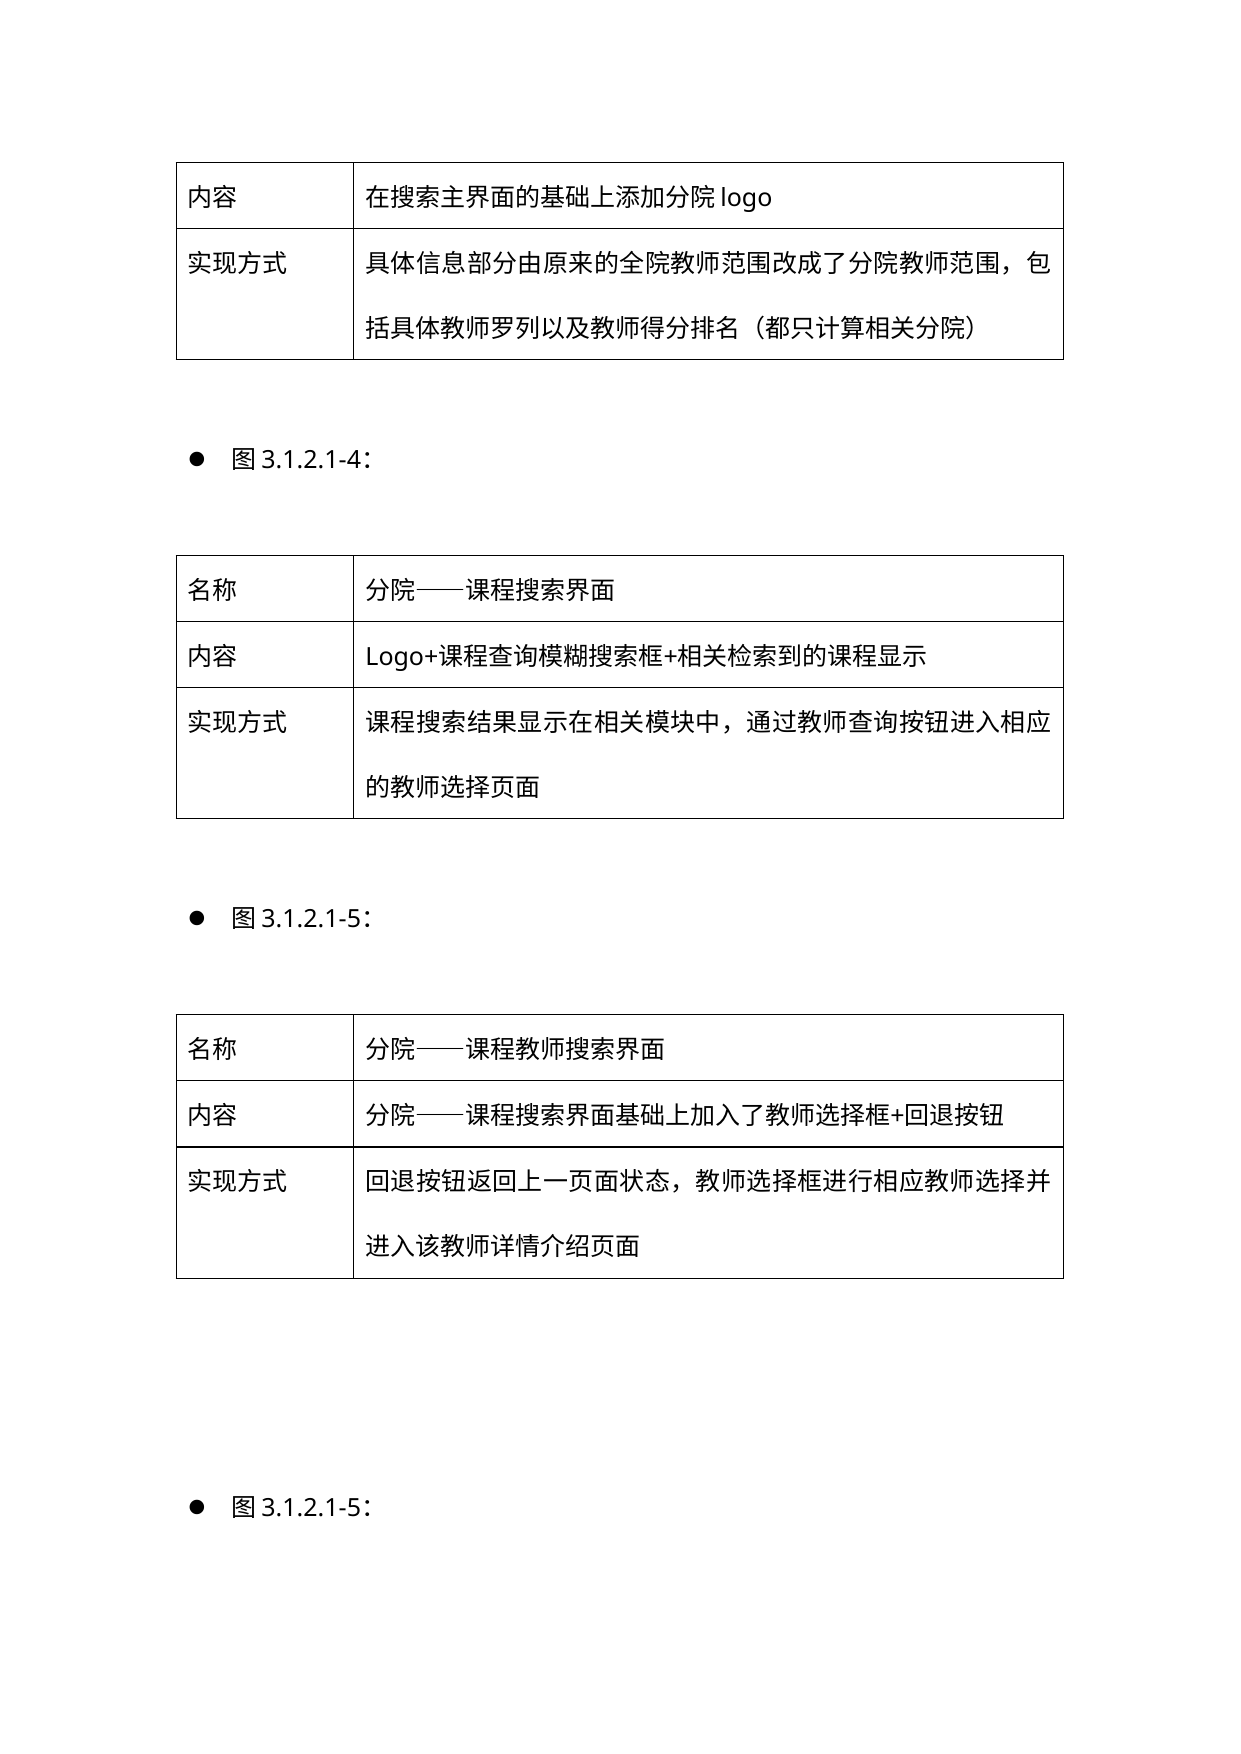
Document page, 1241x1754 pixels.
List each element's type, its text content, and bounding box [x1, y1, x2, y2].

table_cell 回退按钮返回上一页面状态，教师选择框进行相应教师选择并进入该教师详情介绍页面 [354, 1148, 1063, 1277]
list 图3.1.2.1-5： [187, 884, 1053, 949]
table_cell 分院——课程搜索界面基础上加入了教师选择框+回退按钮 [354, 1081, 1063, 1146]
table_cell 实现方式 [177, 1148, 353, 1277]
list 图3.1.2.1-4： [187, 425, 1053, 490]
table_cell 具体信息部分由原来的全院教师范围改成了分院教师范围，包括具体教师罗列以及教师得分排名（都只计算相关分院） [354, 229, 1063, 359]
table_cell 内容 [177, 622, 353, 687]
table_cell 实现方式 [177, 229, 353, 359]
table_cell 课程搜索结果显示在相关模块中，通过教师查询按钮进入相应的教师选择页面 [354, 688, 1063, 818]
table_header 名称 [177, 1015, 353, 1080]
table_cell 在搜索主界面的基础上添加分院logo [354, 163, 1063, 228]
table_header 分院——课程搜索界面 [354, 556, 1063, 621]
table_cell 实现方式 [177, 688, 353, 818]
table_cell 内容 [177, 1081, 353, 1146]
list 图3.1.2.1-5： [187, 1473, 1053, 1538]
table_cell 内容 [177, 163, 353, 228]
table_cell Logo+课程查询模糊搜索框+相关检索到的课程显示 [354, 622, 1063, 687]
table_header 分院——课程教师搜索界面 [354, 1015, 1063, 1080]
table_header 名称 [177, 556, 353, 621]
